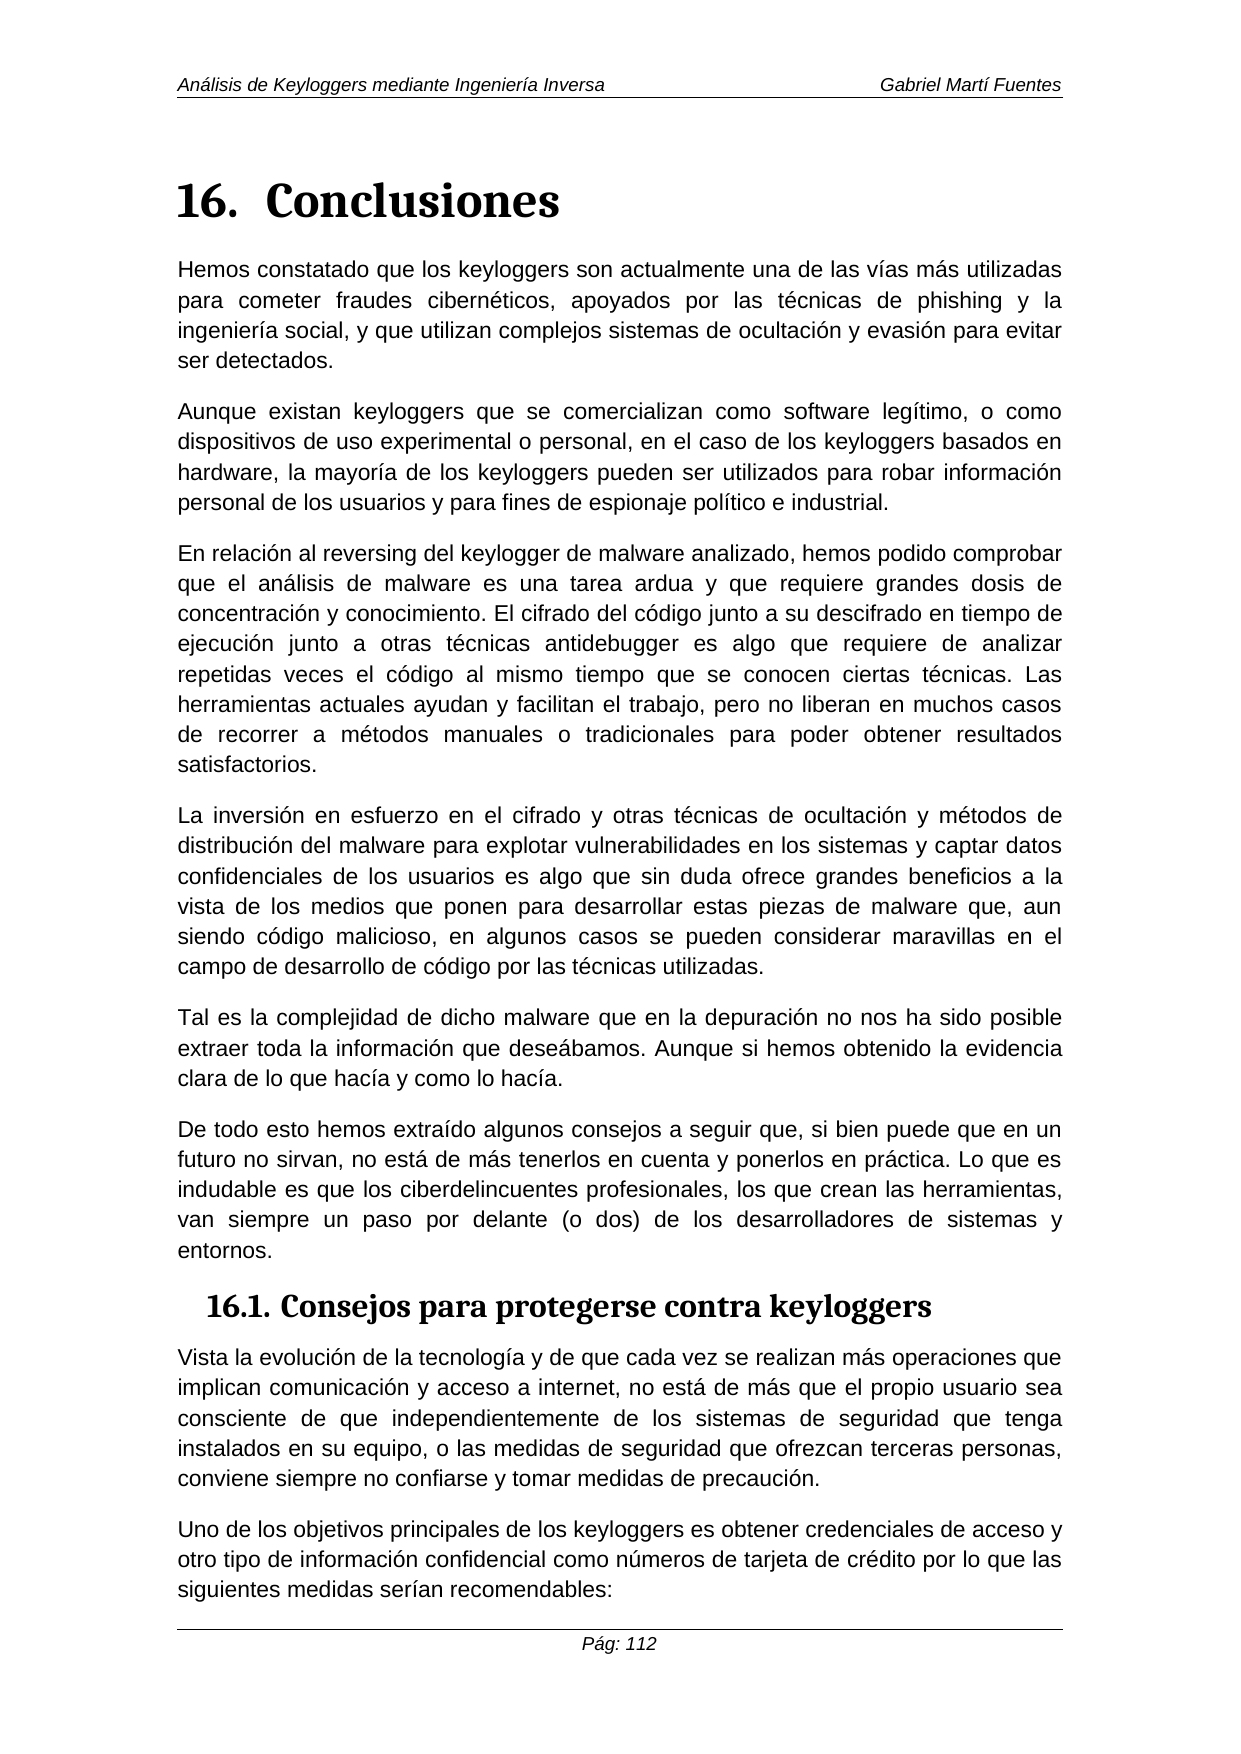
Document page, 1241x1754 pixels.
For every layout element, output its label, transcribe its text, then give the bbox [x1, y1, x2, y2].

text La inversión en esfuerzo en el cifrado y otras técnicas de ocultación y métodos de distribución del malware para explotar vulnerabilidades en los sistemas y captar datos confidenciales de los usuarios es algo que sin duda ofrece grandes beneficios a la vista de los medios que ponen para desarrollar estas piezas de malware que, aun siendo código malicioso, en algunos casos se pueden considerar maravillas en el campo de desarrollo de código por las técnicas utilizadas. [177, 802, 1063, 979]
text Aunque existan keyloggers que se comercializan como software legítimo, o como dispositivos de uso experimental o personal, en el caso de los keyloggers basados en hardware, la mayoría de los keyloggers pueden ser utilizados para robar información personal de los usuarios y para fines de espionaje político e industrial. [177, 398, 1063, 515]
text En relación al reversing del keylogger de malware analizado, hemos podido comprobar que el análisis de malware es una tarea ardua y que requiere grandes dosis de concentración y conocimiento. El cifrado del código junto a su descifrado en tiempo de ejecución junto a otras técnicas antidebugger es algo que requiere de analizar repetidas veces el código al mismo tiempo que se conocen ciertas técnicas. Las herramientas actuales ayudan y facilitan el trabajo, pero no liberan en muchos casos de recorrer a métodos manuales o tradicionales para poder obtener resultados satisfactorios. [177, 540, 1063, 777]
subtitle Consejos para protegerse contra keyloggers [207, 1288, 1063, 1326]
subtitle Conclusiones [177, 173, 1063, 230]
text De todo esto hemos extraído algunos consejos a seguir que, si bien puede que en un futuro no sirvan, no está de más tenerlos en cuenta y ponerlos en práctica. Lo que es indudable es que los ciberdelincuentes profesionales, los que crean las herramientas, van siempre un paso por delante (o dos) de los desarrolladores de sistemas y entornos. [177, 1116, 1063, 1263]
text Vista la evolución de la tecnología y de que cada vez se realizan más operaciones que implican comunicación y acceso a internet, no está de más que el propio usuario sea consciente de que independientemente de los sistemas de seguridad que tenga instalados en su equipo, o las medidas de seguridad que ofrezcan terceras personas, conviene siempre no confiarse y tomar medidas de precaución. [177, 1344, 1063, 1491]
text Uno de los objetivos principales de los keyloggers es obtener credenciales de acceso y otro tipo de información confidencial como números de tarjeta de crédito por lo que las siguientes medidas serían recomendables: [177, 1516, 1063, 1603]
text Tal es la complejidad de dicho malware que en la depuración no nos ha sido posible extraer toda la información que deseábamos. Aunque si hemos obtenido la evidencia clara de lo que hacía y como lo hacía. [177, 1004, 1063, 1091]
text Hemos constatado que los keyloggers son actualmente una de las vías más utilizadas para cometer fraudes cibernéticos, apoyados por las técnicas de phishing y la ingeniería social, y que utilizan complejos sistemas de ocultación y evasión para evitar ser detectados. [177, 256, 1063, 373]
